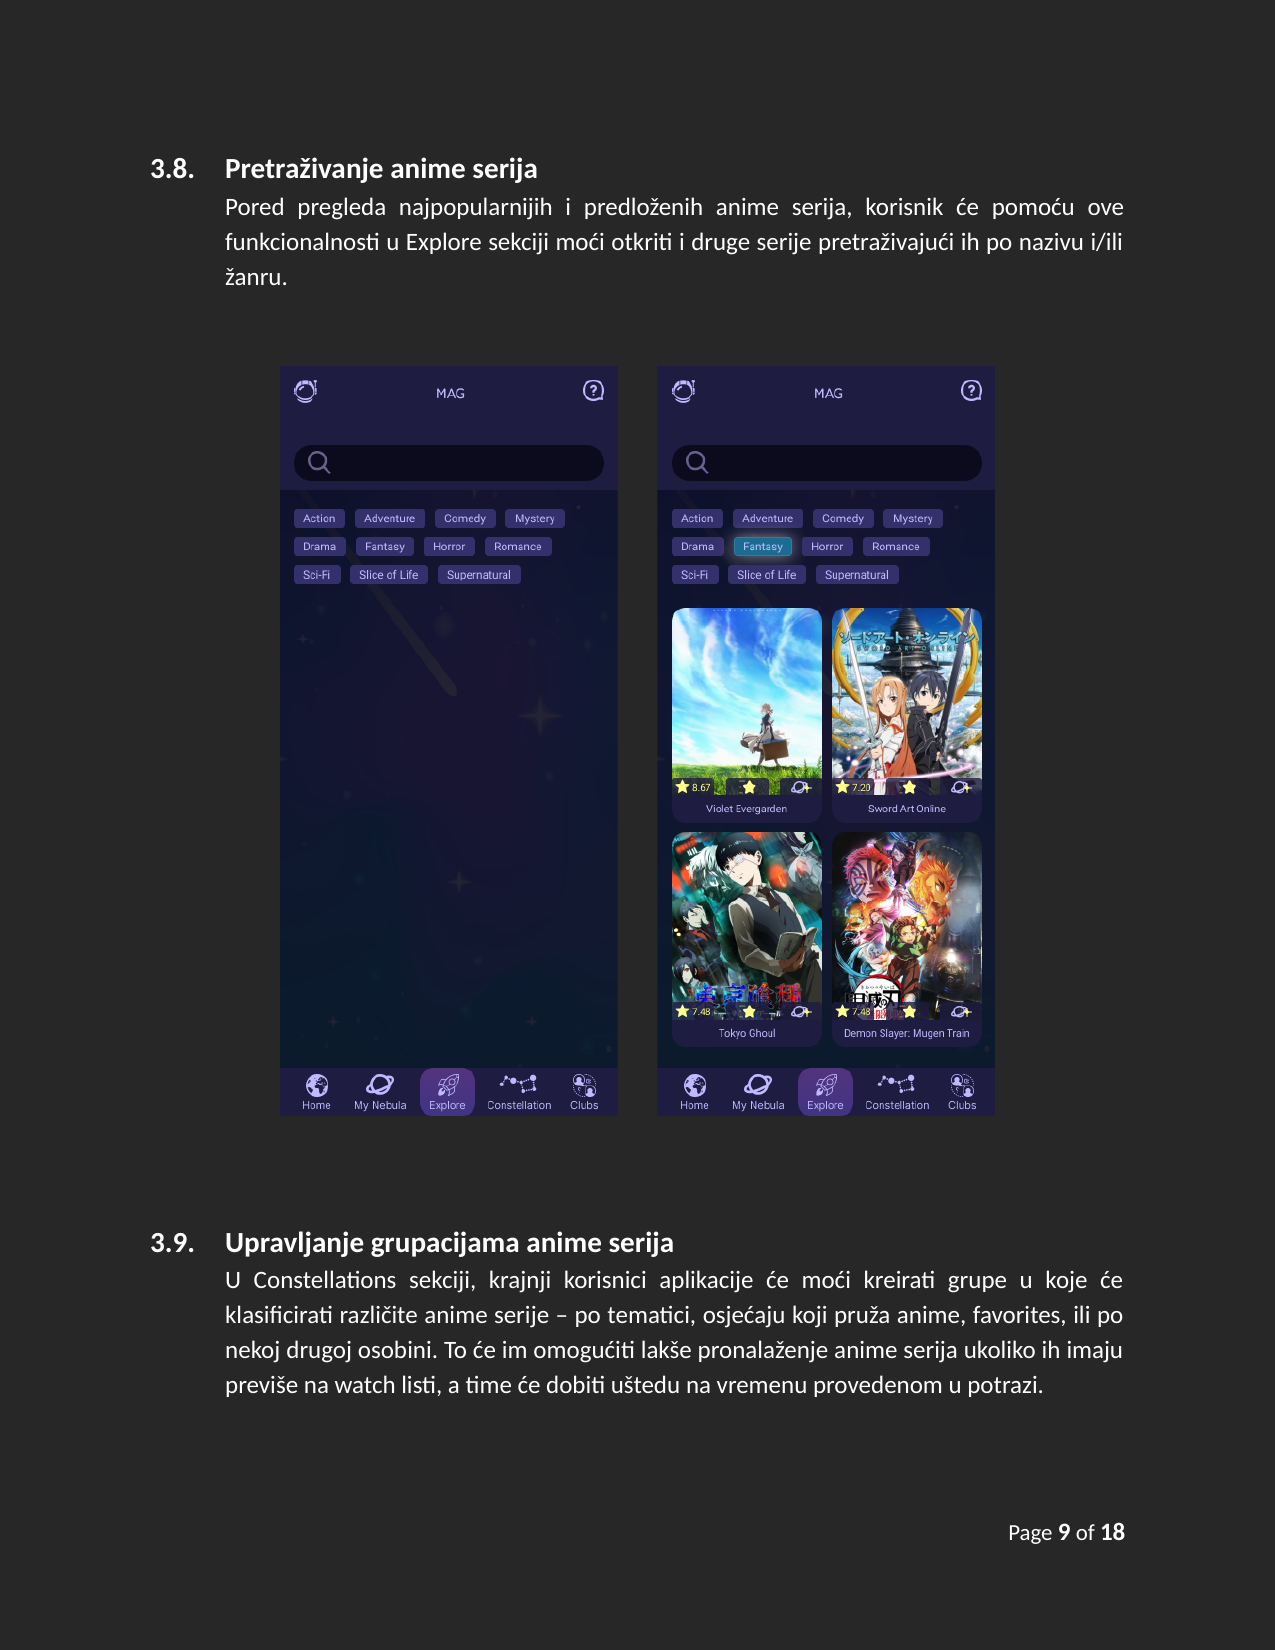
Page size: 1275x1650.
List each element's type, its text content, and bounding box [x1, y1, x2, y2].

picture [280, 366, 618, 1116]
picture [657, 366, 995, 1116]
list Upravljanje grupacijama anime serija [150, 1224, 1125, 1259]
list Pored pregleda najpopularnijih i predloženih anime serija, korisnik će pomoću ove funkcionalnosti u Explore sekciji moći otkriti i druge serije pretraživajući ih po nazivu i/ili žanru. [225, 191, 1125, 291]
list Pretraživanje anime serija [150, 150, 1125, 186]
list U Constellations sekciji, krajnji korisnici aplikacije će moći kreirati grupe u koje će klasificirati različite anime serije – po tematici, osjećaju koji pruža anime, favorites, ili po nekoj drugoj osobini. To će im omogućiti lakše pronalaženje anime serija ukoliko ih imaju previše na watch listi, a time će dobiti uštedu na vremenu provedenom u potrazi. [225, 1265, 1125, 1400]
